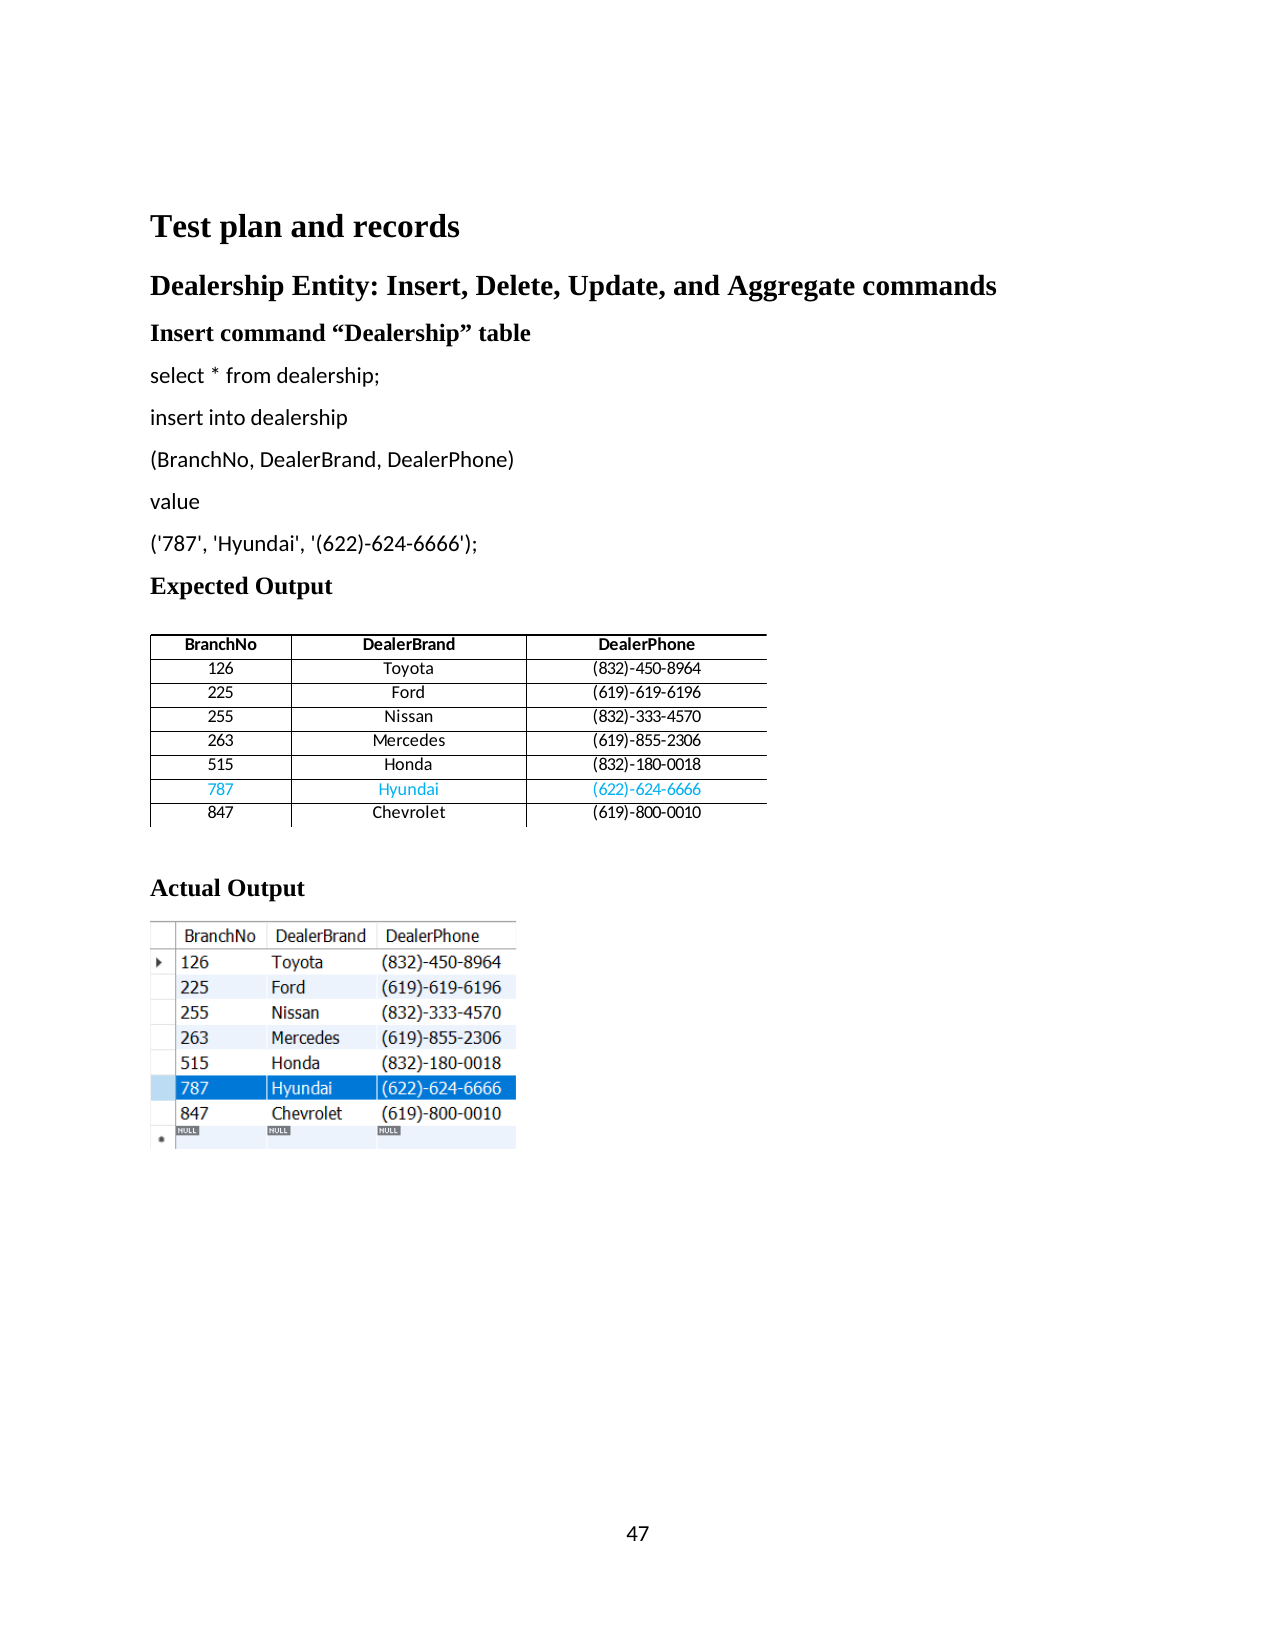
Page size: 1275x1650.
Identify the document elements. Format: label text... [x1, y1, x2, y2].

text select * from dealership; [150, 361, 1125, 389]
text insert into dealership [150, 403, 1125, 431]
text Expected Output [150, 571, 1125, 600]
text (BranchNo, DealerBrand, DealerPhone) [150, 445, 1125, 473]
text Actual Output [150, 873, 1125, 902]
subtitle Test plan and records [150, 206, 1125, 244]
text Insert command “Dealership” table [150, 318, 1125, 347]
text ('787', 'Hyundai', '(622)-624-6666'); [150, 529, 1125, 557]
picture [150, 920, 517, 1149]
subtitle Dealership Entity: Insert, Delete, Update, and Aggregate commands [150, 268, 1125, 301]
text value [150, 487, 1125, 515]
